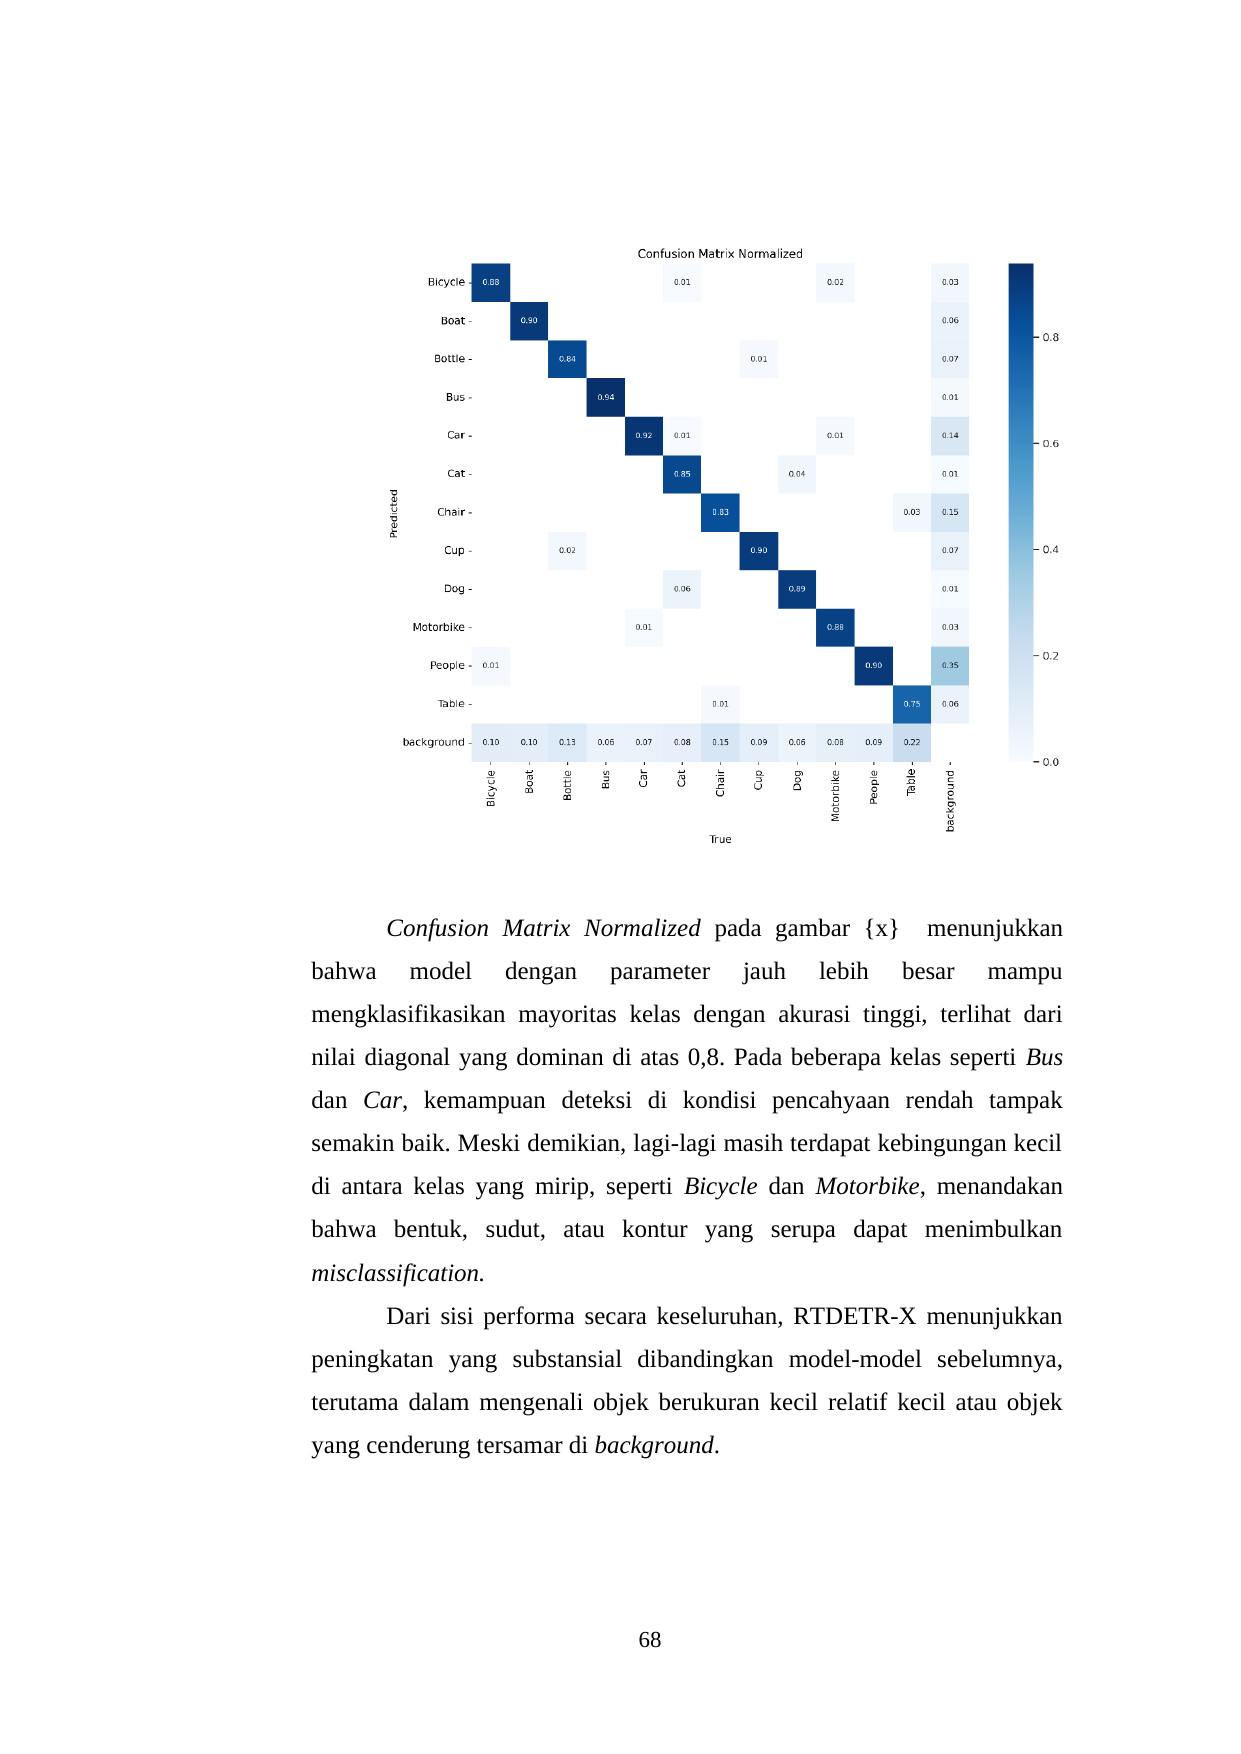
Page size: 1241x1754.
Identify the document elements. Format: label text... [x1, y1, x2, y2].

text Confusion Matrix Normalized pada gambar {x} menunjukkan bahwa model dengan parameter jauh lebih besar mampu mengklasifikasikan mayoritas kelas dengan akurasi tinggi, terlihat dari nilai diagonal yang dominan di atas 0,8. Pada beberapa kelas seperti Bus dan Car, kemampuan deteksi di kondisi pencahyaan rendah tampak semakin baik. Meski demikian, lagi-lagi masih terdapat kebingungan kecil di antara kelas yang mirip, seperti Bicycle dan Motorbike, menandakan bahwa bentuk, sudut, atau kontur yang serupa dapat menimbulkan misclassification. [311, 913, 1063, 1286]
picture [311, 236, 1138, 857]
text Dari sisi performa secara keseluruhan, RTDETR-X menunjukkan peningkatan yang substansial dibandingkan model-model sebelumnya, terutama dalam mengenali objek berukuran kecil relatif kecil atau objek yang cenderung tersamar di background. [311, 1301, 1063, 1459]
